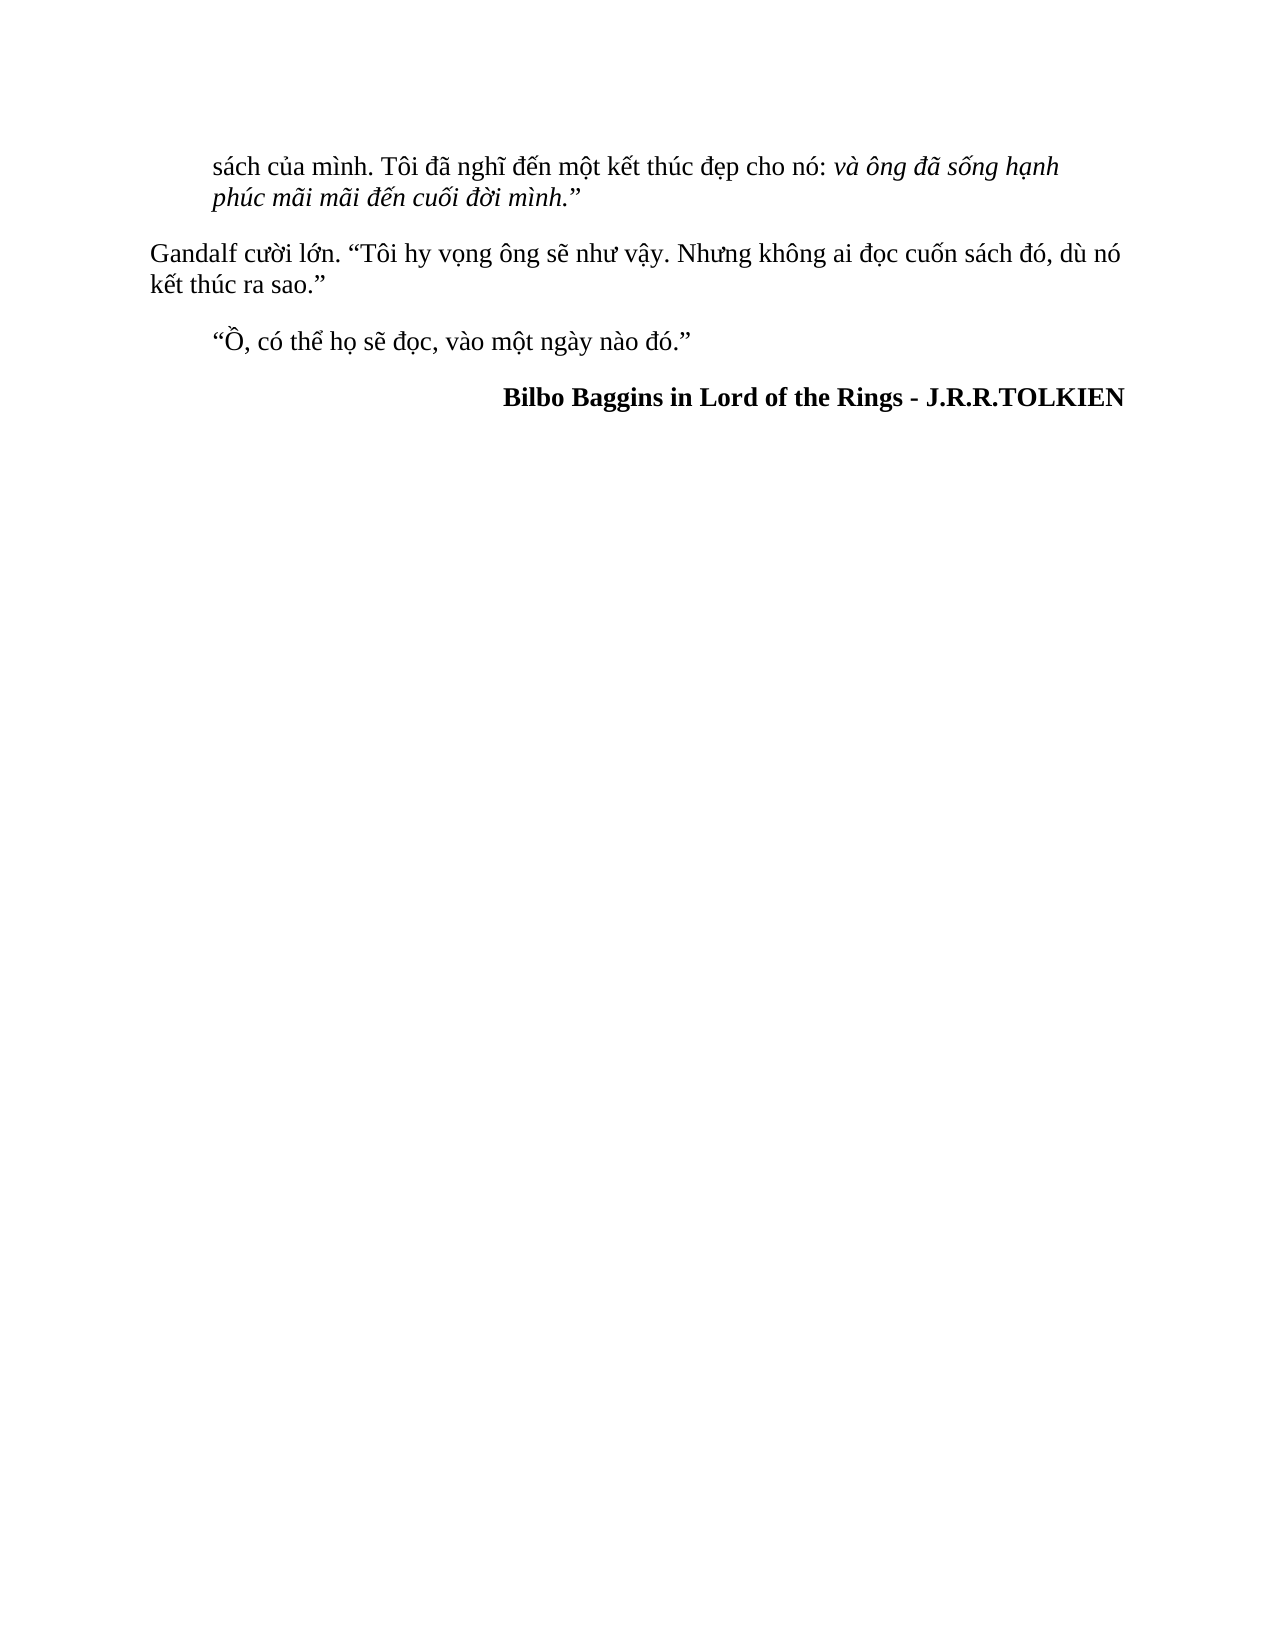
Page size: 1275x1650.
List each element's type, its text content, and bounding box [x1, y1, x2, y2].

text Gandalf cười lớn. “Tôi hy vọng ông sẽ như vậy. Nhưng không ai đọc cuốn sách đó, dù nó kết thúc ra sao.” [150, 237, 1125, 299]
text “Ồ, có thể họ sẽ đọc, vào một ngày nào đó.” [212, 324, 1062, 356]
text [212, 150, 1062, 212]
text Bilbo Baggins in Lord of the Rings - J.R.R.TOLKIEN [150, 381, 1125, 412]
